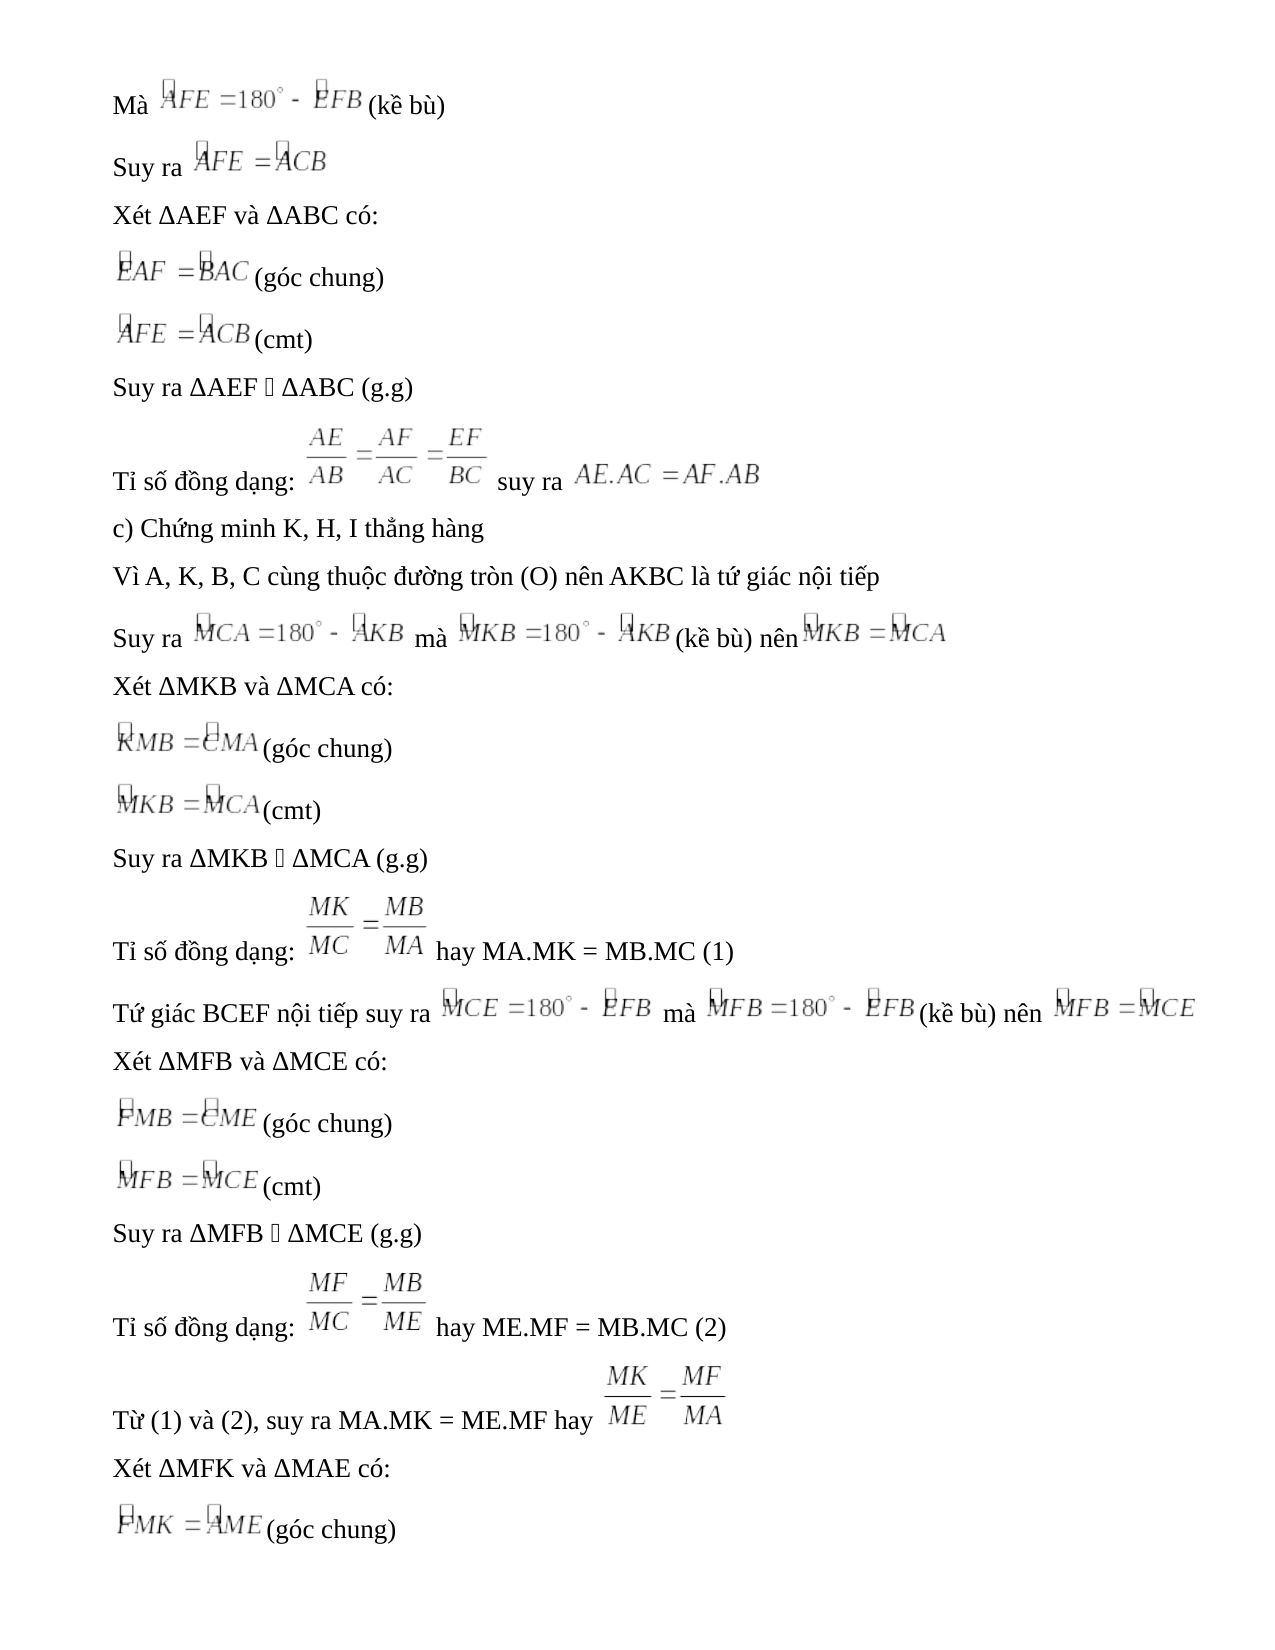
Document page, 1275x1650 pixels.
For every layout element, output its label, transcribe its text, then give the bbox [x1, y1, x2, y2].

text Tỉ số đồng dạng: hay ME.MF = MB.MC (2) [112, 1265, 1237, 1342]
text Tỉ số đồng dạng: hay MA.MK = MB.MC (1) [112, 890, 1237, 967]
text Tỉ số đồng dạng: suy ra [112, 419, 1237, 496]
text (góc chung) [112, 1500, 1237, 1544]
text c) Chứng minh K, H, I thẳng hàng [112, 512, 1237, 543]
text Vì A, K, B, C cùng thuộc đường tròn (O) nên AKBC là tứ giác nội tiếp [112, 560, 1237, 591]
text Xét ΔMKB và ΔMCA có: [112, 670, 1237, 701]
text Tứ giác BCEF nội tiếp suy ra mà (kề bù) nên [112, 983, 1237, 1029]
text Xét ΔMFK và ΔMAE có: [112, 1452, 1237, 1483]
text (cmt) [112, 1155, 1237, 1201]
text (góc chung) [112, 718, 1237, 763]
text Suy ra mà (kề bù) nên [112, 608, 1237, 653]
text Suy ra ΔMKB ΔMCA (g.g) [112, 842, 1237, 873]
text (cmt) [112, 780, 1237, 825]
text Từ (1) và (2), suy ra MA.MK = ME.MF hay [112, 1359, 1237, 1435]
text Suy ra [112, 137, 1237, 182]
text Xét ΔAEF và ΔABC có: [112, 199, 1237, 230]
text Suy ra ΔMFB ΔMCE (g.g) [112, 1217, 1237, 1249]
text (góc chung) [112, 247, 1237, 292]
text Suy ra ΔAEF ΔABC (g.g) [112, 371, 1237, 402]
text Mà (kề bù) [112, 75, 1237, 120]
text (cmt) [112, 309, 1237, 354]
text (góc chung) [112, 1093, 1237, 1139]
text Xét ΔMFB và ΔMCE có: [112, 1045, 1237, 1077]
